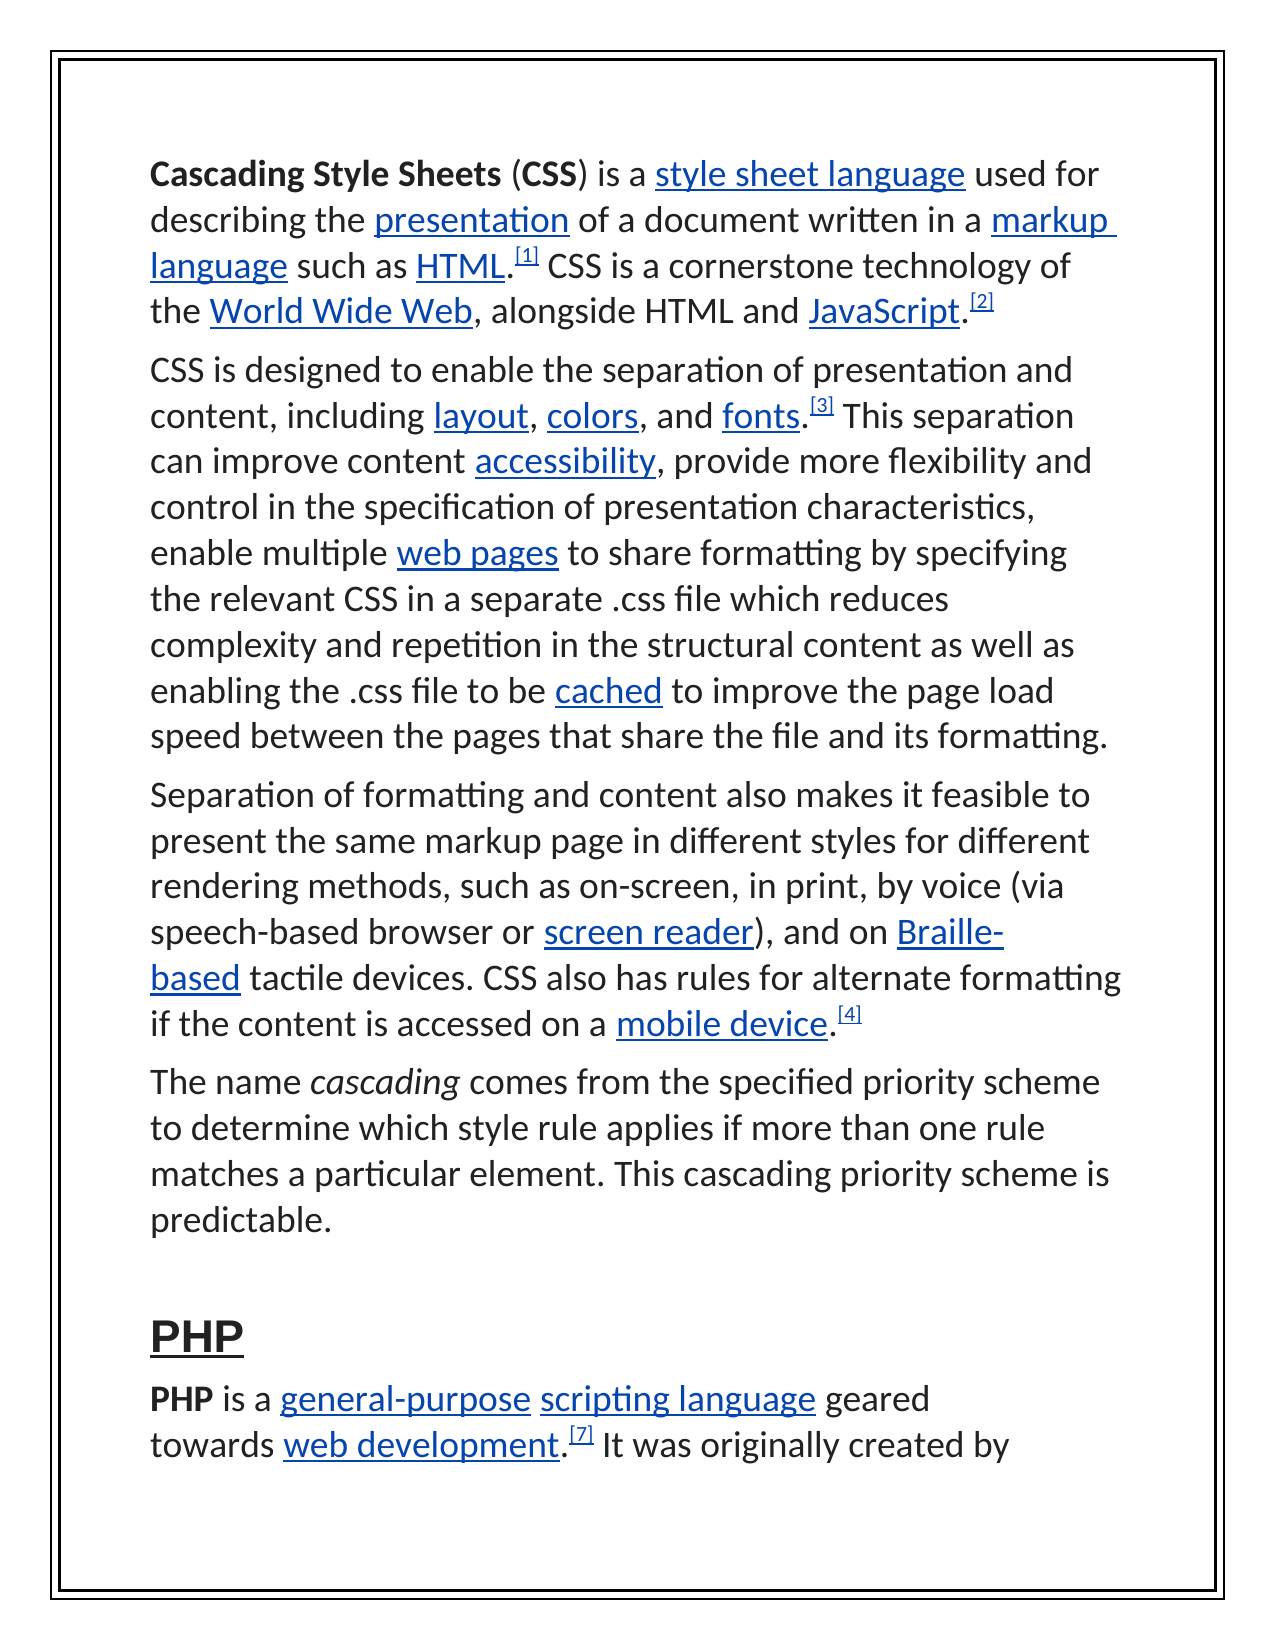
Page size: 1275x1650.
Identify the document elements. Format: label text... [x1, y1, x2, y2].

text The name cascading comes from the specified priority scheme to determine which style rule applies if more than one rule matches a particular element. This cascading priority scheme is predictable. [150, 1058, 1125, 1242]
text Separation of formatting and content also makes it feasible to present the same markup page in different styles for different rendering methods, such as on-screen, in print, by voice (via speech-based browser or screen reader), and on Braille-based tactile devices. CSS also has rules for alternate formatting if the content is accessed on a mobile device.[4] [150, 771, 1125, 1046]
text Cascading Style Sheets (CSS) is a style sheet language used for describing the presentation of a document written in a markup language such as HTML.[1] CSS is a cornerstone technology of the World Wide Web, alongside HTML and JavaScript.[2] [150, 150, 1125, 333]
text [150, 1375, 1125, 1467]
text CSS is designed to enable the separation of presentation and content, including layout, colors, and fonts.[3] This separation can improve content accessibility, provide more flexibility and control in the specification of presentation characteristics, enable multiple web pages to share formatting by specifying the relevant CSS in a separate .css file which reduces complexity and repetition in the structural content as well as enabling the .css file to be cached to improve the page load speed between the pages that share the file and its formatting. [150, 346, 1125, 758]
text PHP [150, 1310, 1125, 1362]
